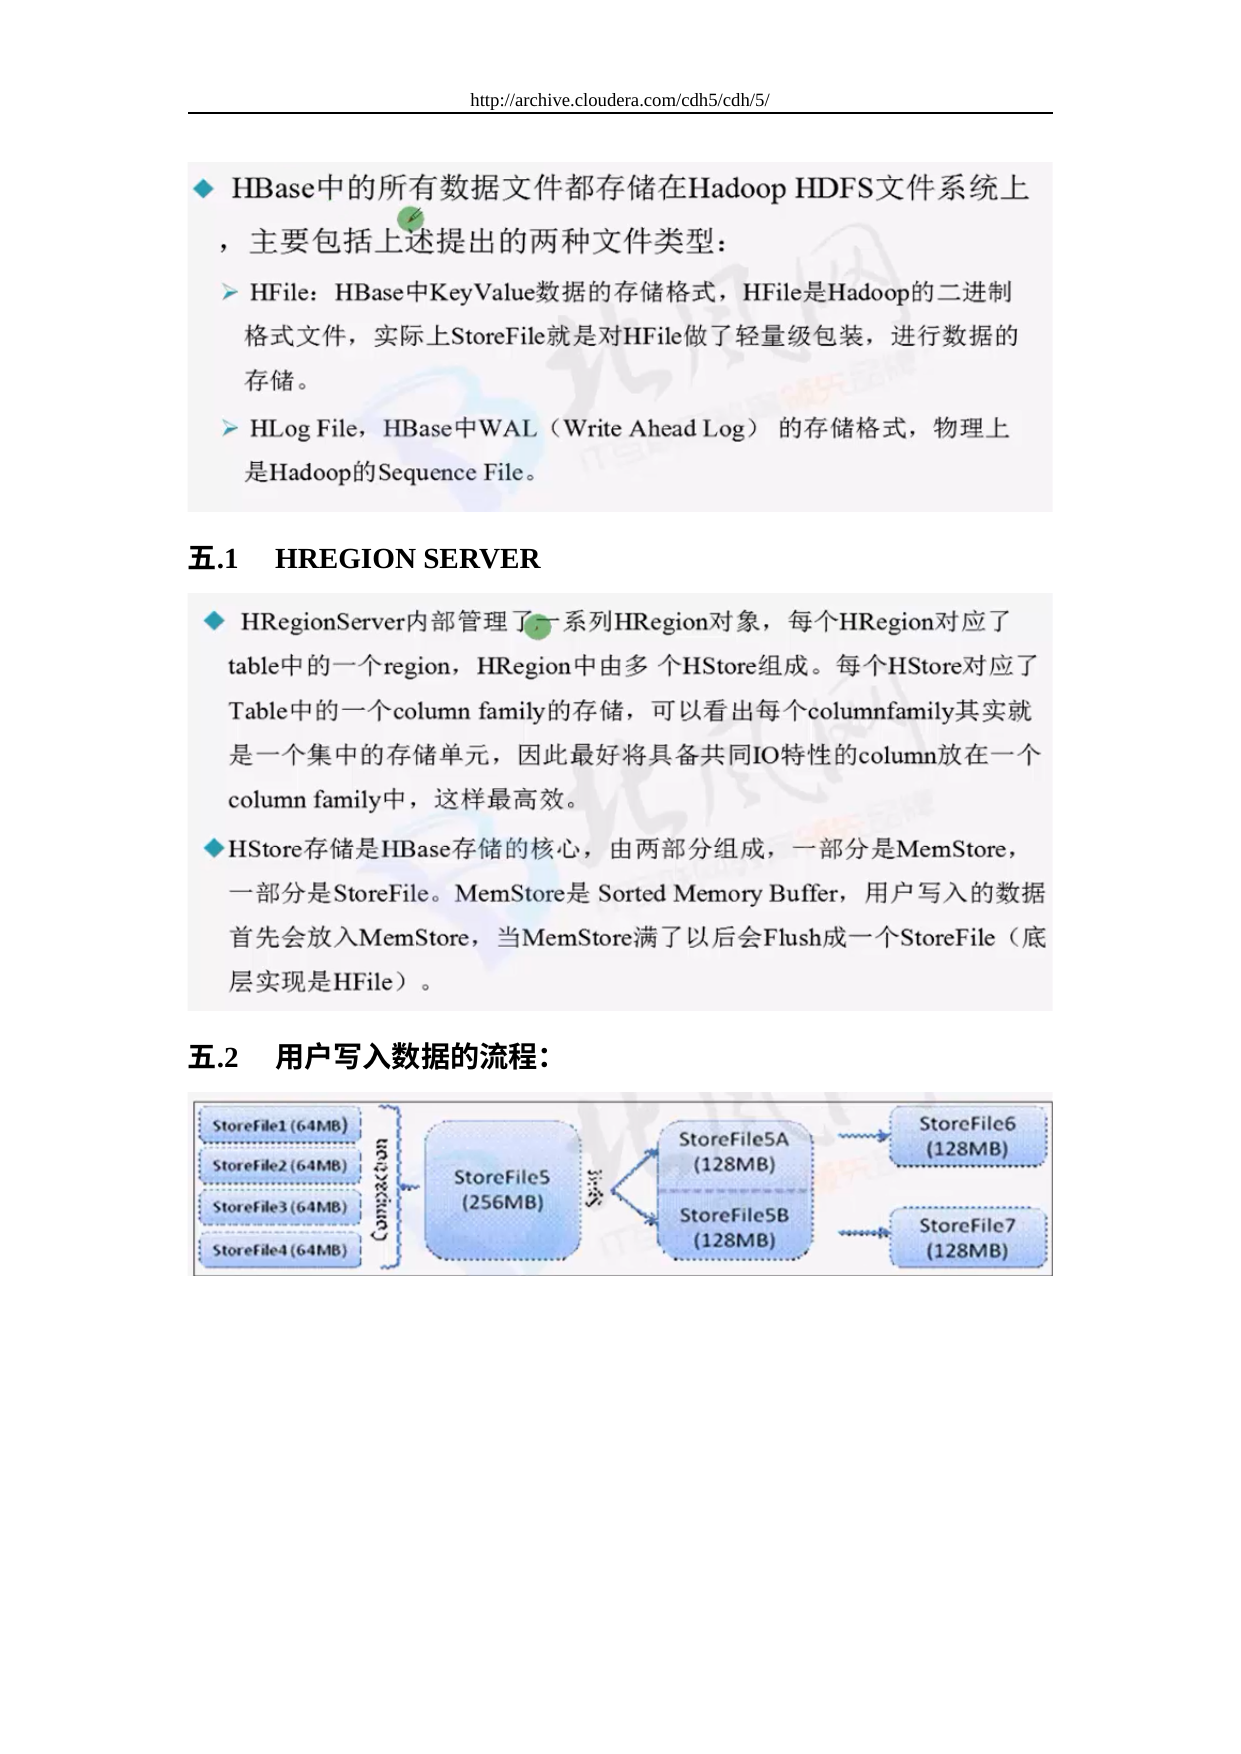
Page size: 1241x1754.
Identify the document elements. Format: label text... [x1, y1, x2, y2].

picture [187, 162, 1053, 512]
picture [187, 1092, 1053, 1276]
picture [187, 593, 1053, 1011]
subtitle HREGION SERVER [187, 535, 1053, 577]
subtitle 用户写入数据的流程： [187, 1034, 1053, 1076]
